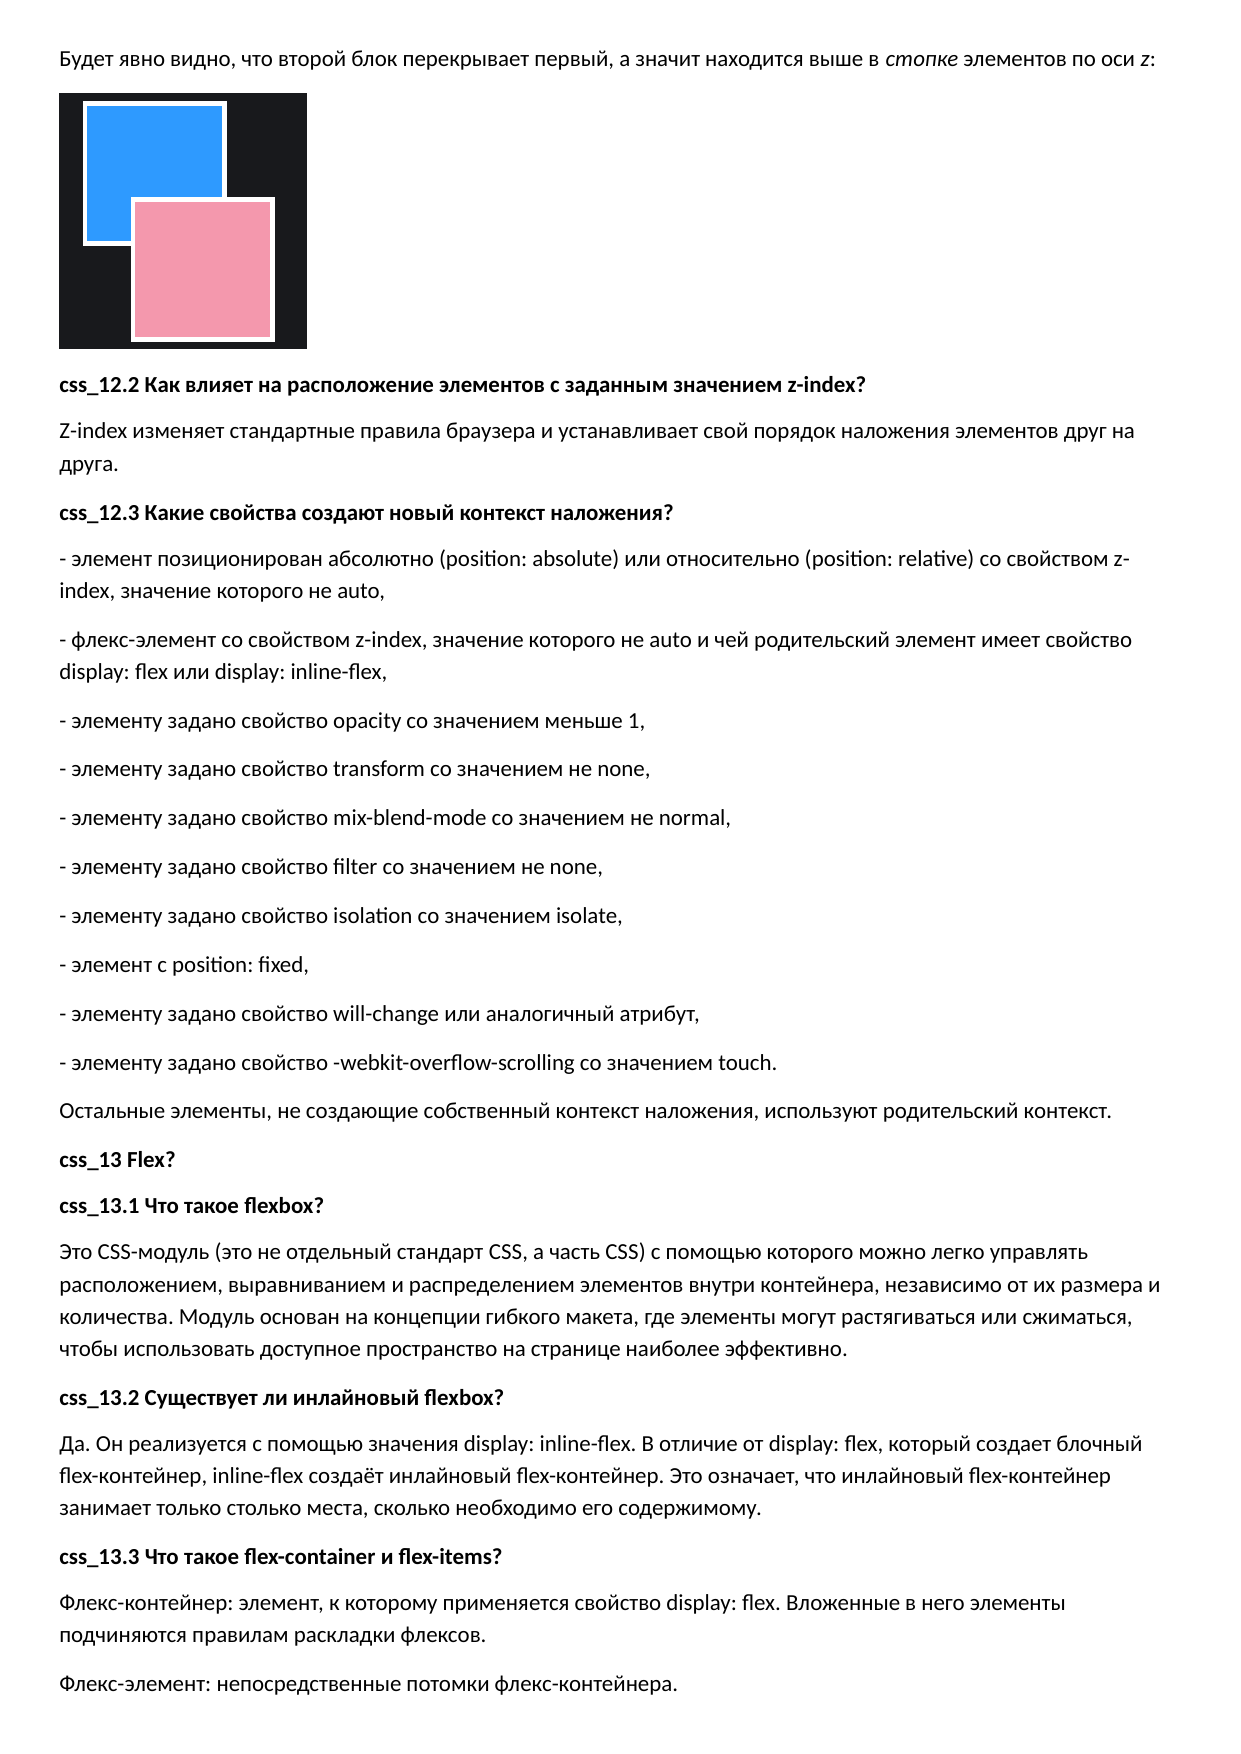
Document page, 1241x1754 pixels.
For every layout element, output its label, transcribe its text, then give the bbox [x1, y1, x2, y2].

text css_12.2 Как влияет на расположение элементов с заданным значением z-index? [59, 371, 1181, 398]
text - элементу задано свойство opacity со значением меньше 1, [59, 706, 1181, 734]
text Будет явно видно, что второй блок перекрывает первый, а значит находится выше в стопке элементов по оси z: [59, 44, 1181, 72]
text - элемент с position: fixed, [59, 950, 1181, 978]
text Флекс-контейнер: элемент, к которому применяется свойство display: flex. Вложенные в него элементы подчиняются правилам раскладки флексов. [59, 1588, 1181, 1648]
text - флекс-элемент со свойством z-index, значение которого не auto и чей родительский элемент имеет свойство display: flex или display: inline-flex, [59, 625, 1181, 685]
text - элементу задано свойство mix-blend-mode со значением не normal, [59, 803, 1181, 831]
text Остальные элементы, не создающие собственный контекст наложения, используют родительский контекст. [59, 1097, 1181, 1124]
text css_13.3 Что такое flex-container и flex-items? [59, 1542, 1181, 1570]
text Да. Он реализуется с помощью значения display: inline-flex. В отличие от display: flex, который создает блочный flex-контейнер, inline-flex создаёт инлайновый flex-контейнер. Это означает, что инлайновый flex-контейнер занимает только столько места, сколько необходимо его содержимому. [59, 1429, 1181, 1521]
text - элементу задано свойство will-change или аналогичный атрибут, [59, 999, 1181, 1027]
text - элементу задано свойство -webkit-overflow-scrolling со значением touch. [59, 1048, 1181, 1076]
text - элемент позиционирован абсолютно (position: absolute) или относительно (position: relative) со свойством z-index, значение которого не auto, [59, 544, 1181, 604]
text Это CSS-модуль (это не отдельный стандарт CSS, а часть CSS) с помощью которого можно легко управлять расположением, выравниванием и распределением элементов внутри контейнера, независимо от их размера и количества. Модуль основан на концепции гибкого макета, где элементы могут растягиваться или сжиматься, чтобы использовать доступное пространство на странице наиболее эффективно. [59, 1237, 1181, 1362]
text css_12.3 Какие свойства создают новый контекст наложения? [59, 498, 1181, 526]
text css_13 Flex? [59, 1145, 1181, 1173]
text css_13.2 Существует ли инлайновый flexbox? [59, 1383, 1181, 1411]
text Флекс-элемент: непосредственные потомки флекс-контейнера. [59, 1669, 1181, 1697]
text Z-index изменяет стандартные правила браузера и устанавливает свой порядок наложения элементов друг на друга. [59, 417, 1181, 477]
text - элементу задано свойство transform со значением не none, [59, 754, 1181, 783]
text - элементу задано свойство isolation со значением isolate, [59, 901, 1181, 929]
text - элементу задано свойство filter со значением не none, [59, 852, 1181, 880]
text css_13.1 Что такое flexbox? [59, 1191, 1181, 1219]
picture [59, 93, 307, 349]
